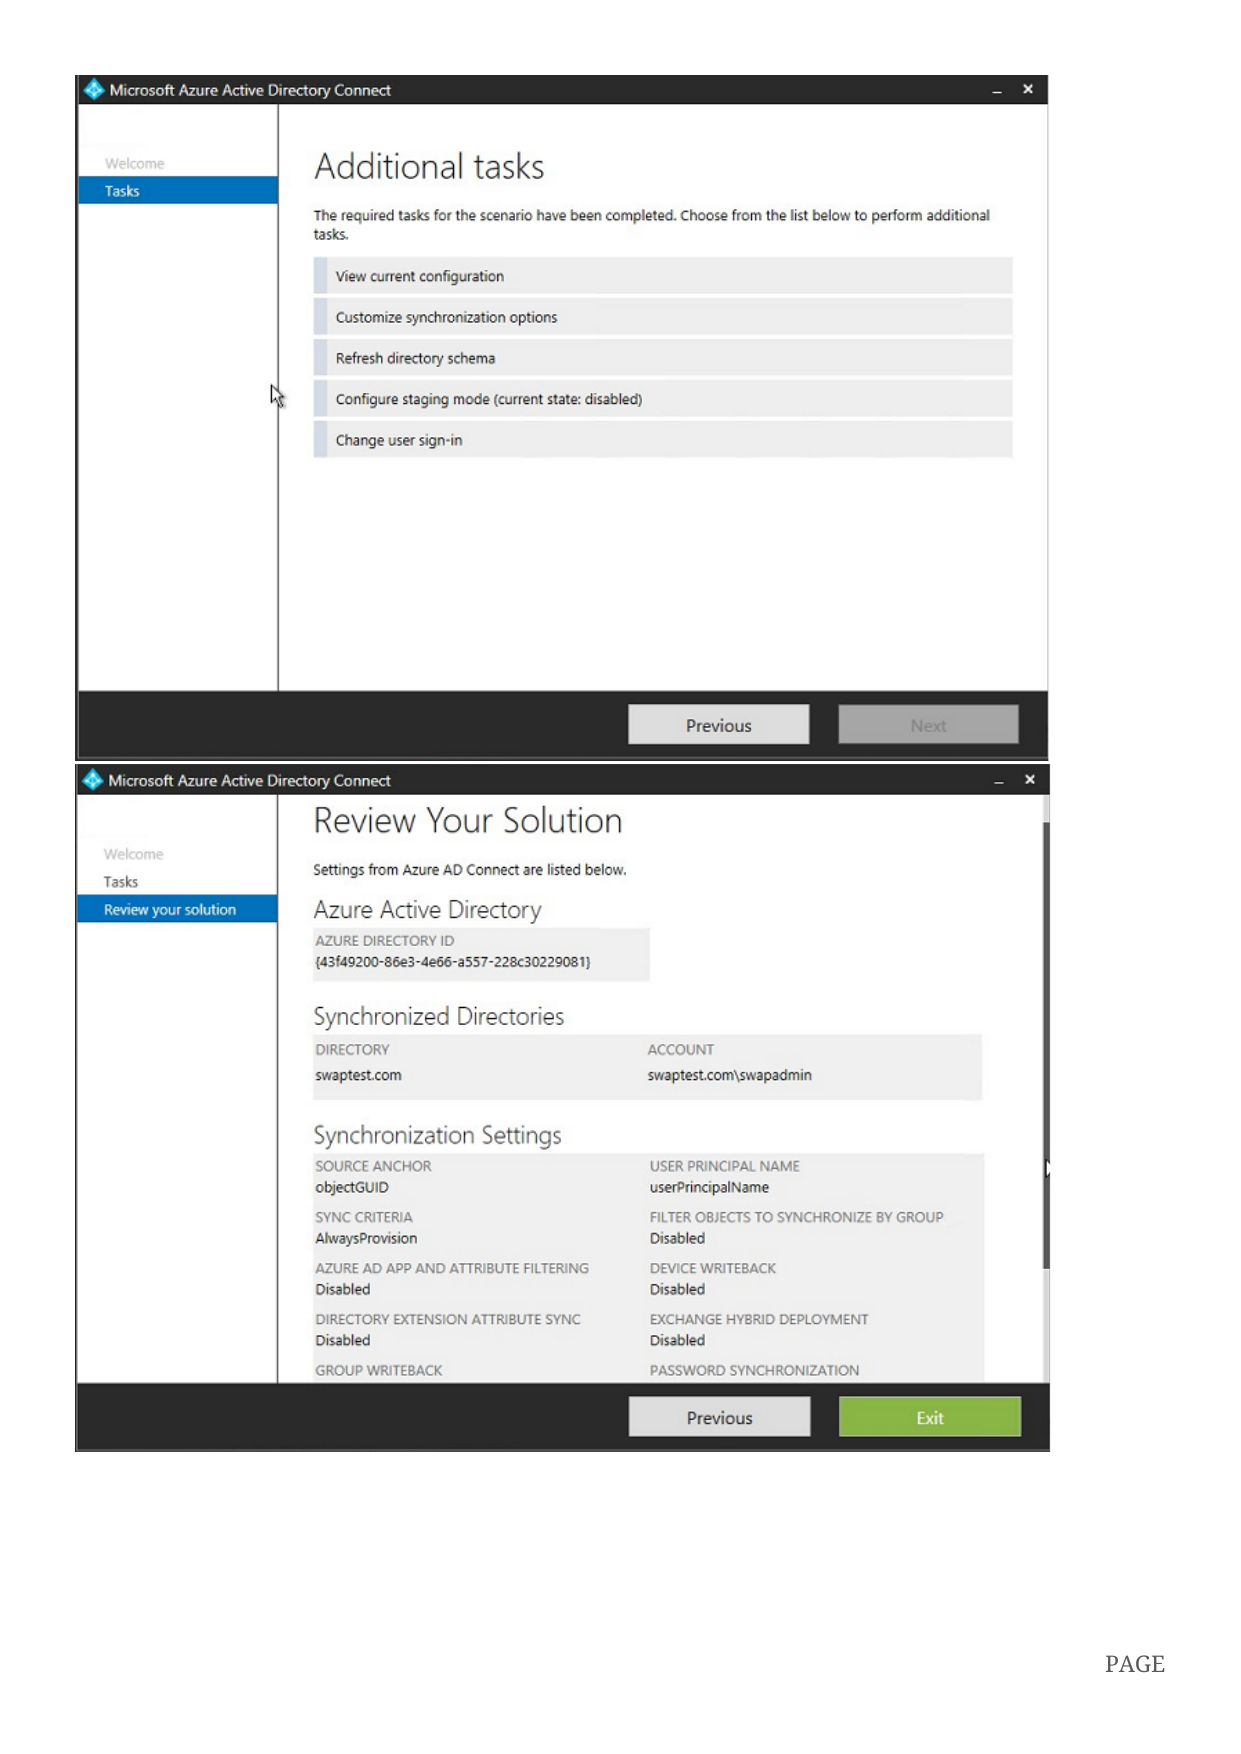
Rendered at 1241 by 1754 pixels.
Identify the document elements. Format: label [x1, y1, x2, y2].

picture [75, 764, 1050, 1452]
picture [75, 75, 1049, 761]
